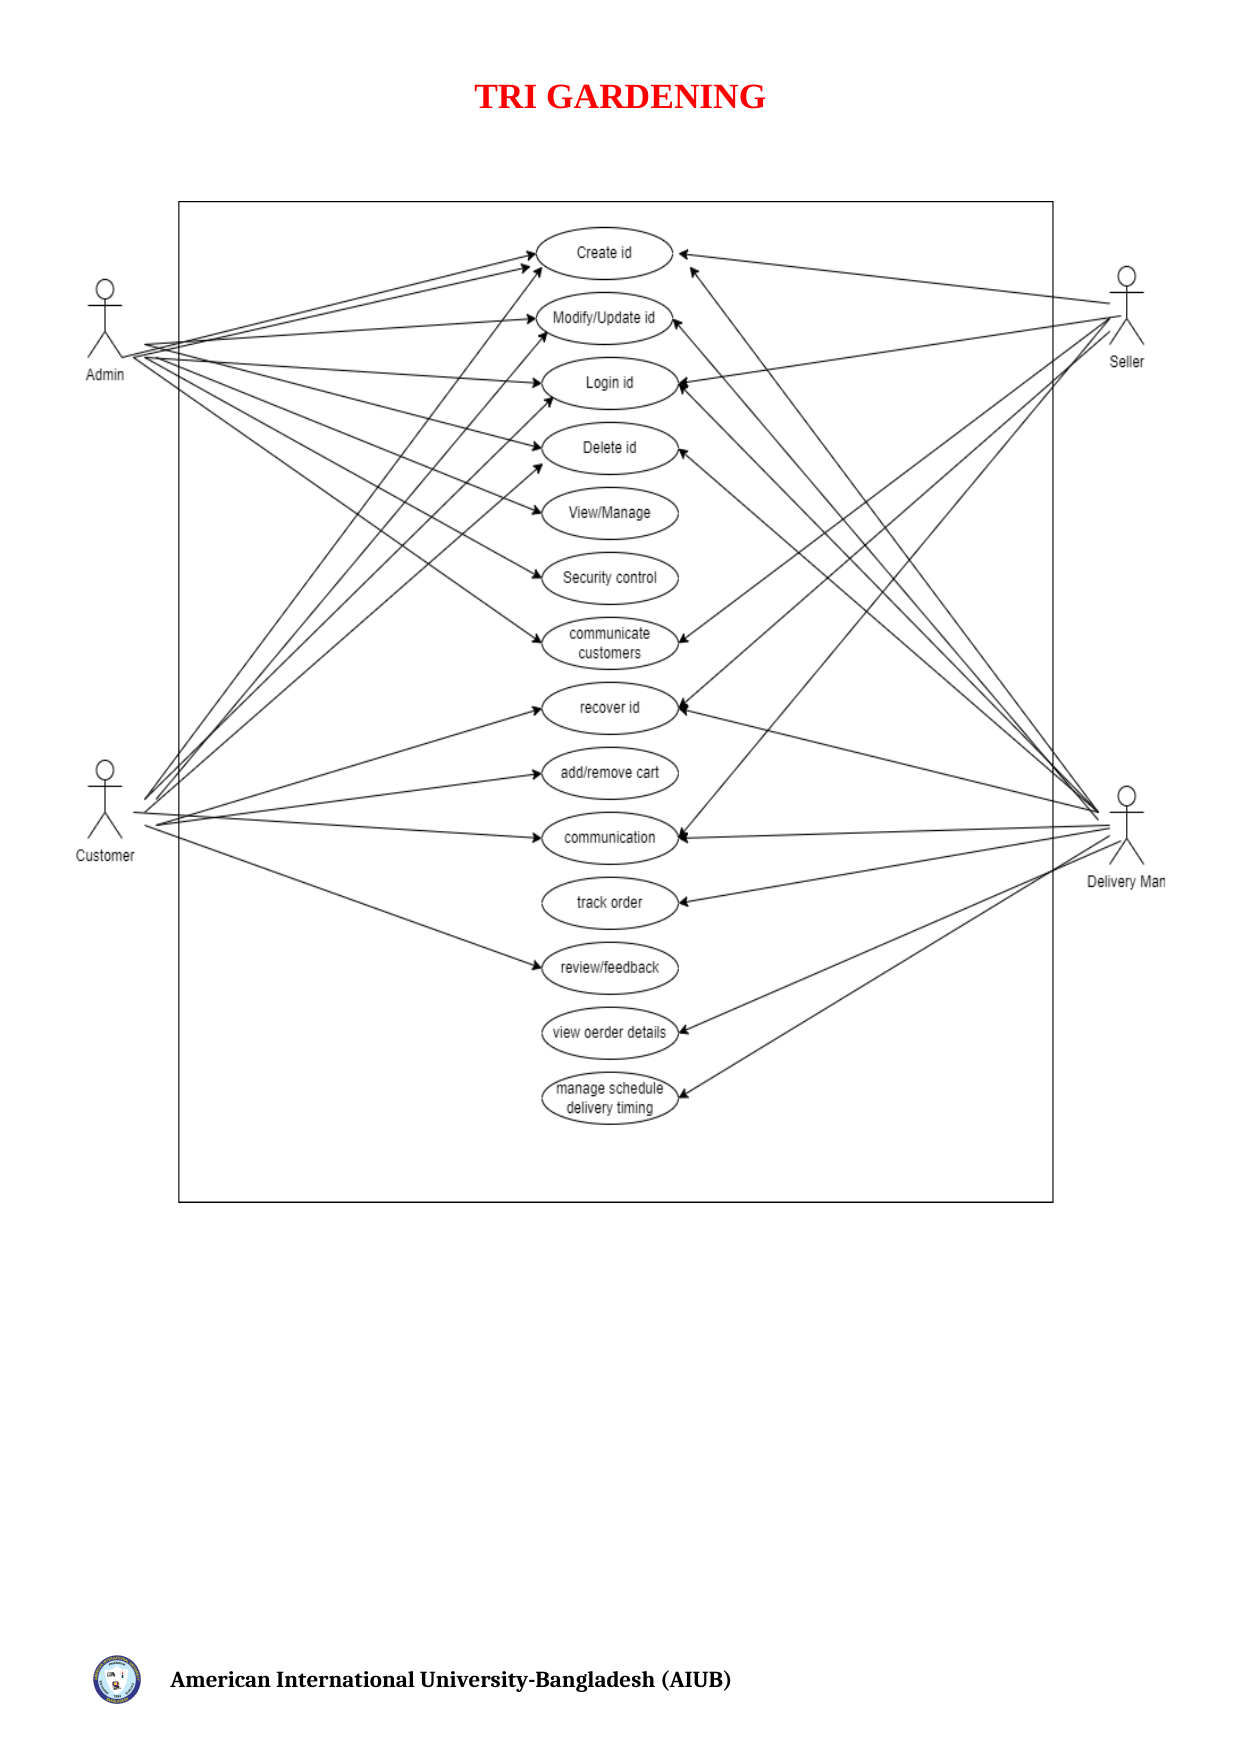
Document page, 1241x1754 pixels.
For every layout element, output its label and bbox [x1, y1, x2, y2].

picture [92, 1654, 142, 1705]
picture [75, 201, 1166, 1203]
